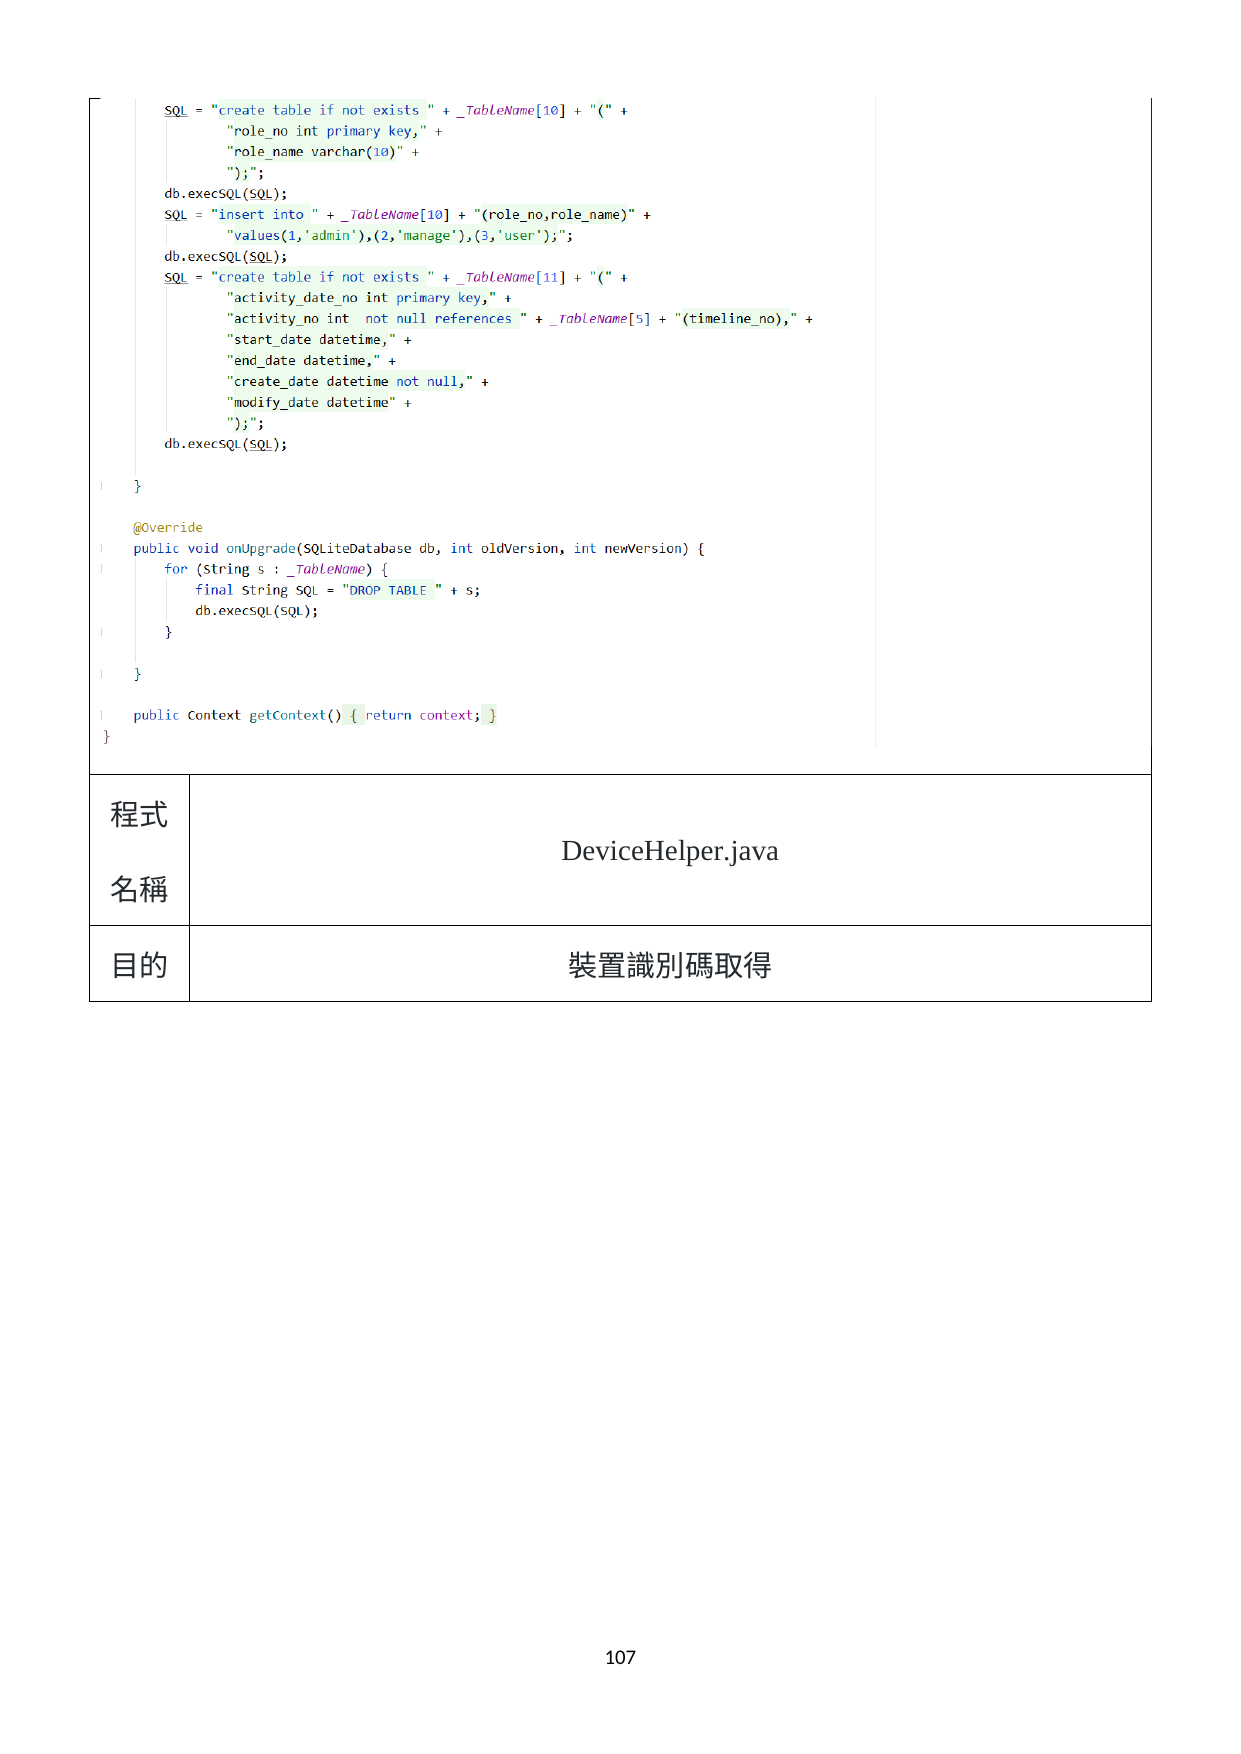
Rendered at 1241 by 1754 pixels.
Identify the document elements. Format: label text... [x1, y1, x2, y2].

table_cell 程式名稱 [90, 775, 189, 925]
picture [100, 98, 1152, 747]
table_cell 目的 [90, 926, 189, 1001]
table_cell 裝置識別碼取得 [190, 926, 1151, 1001]
table_cell DeviceHelper.java [190, 775, 1151, 925]
table_cell [90, 99, 1151, 774]
